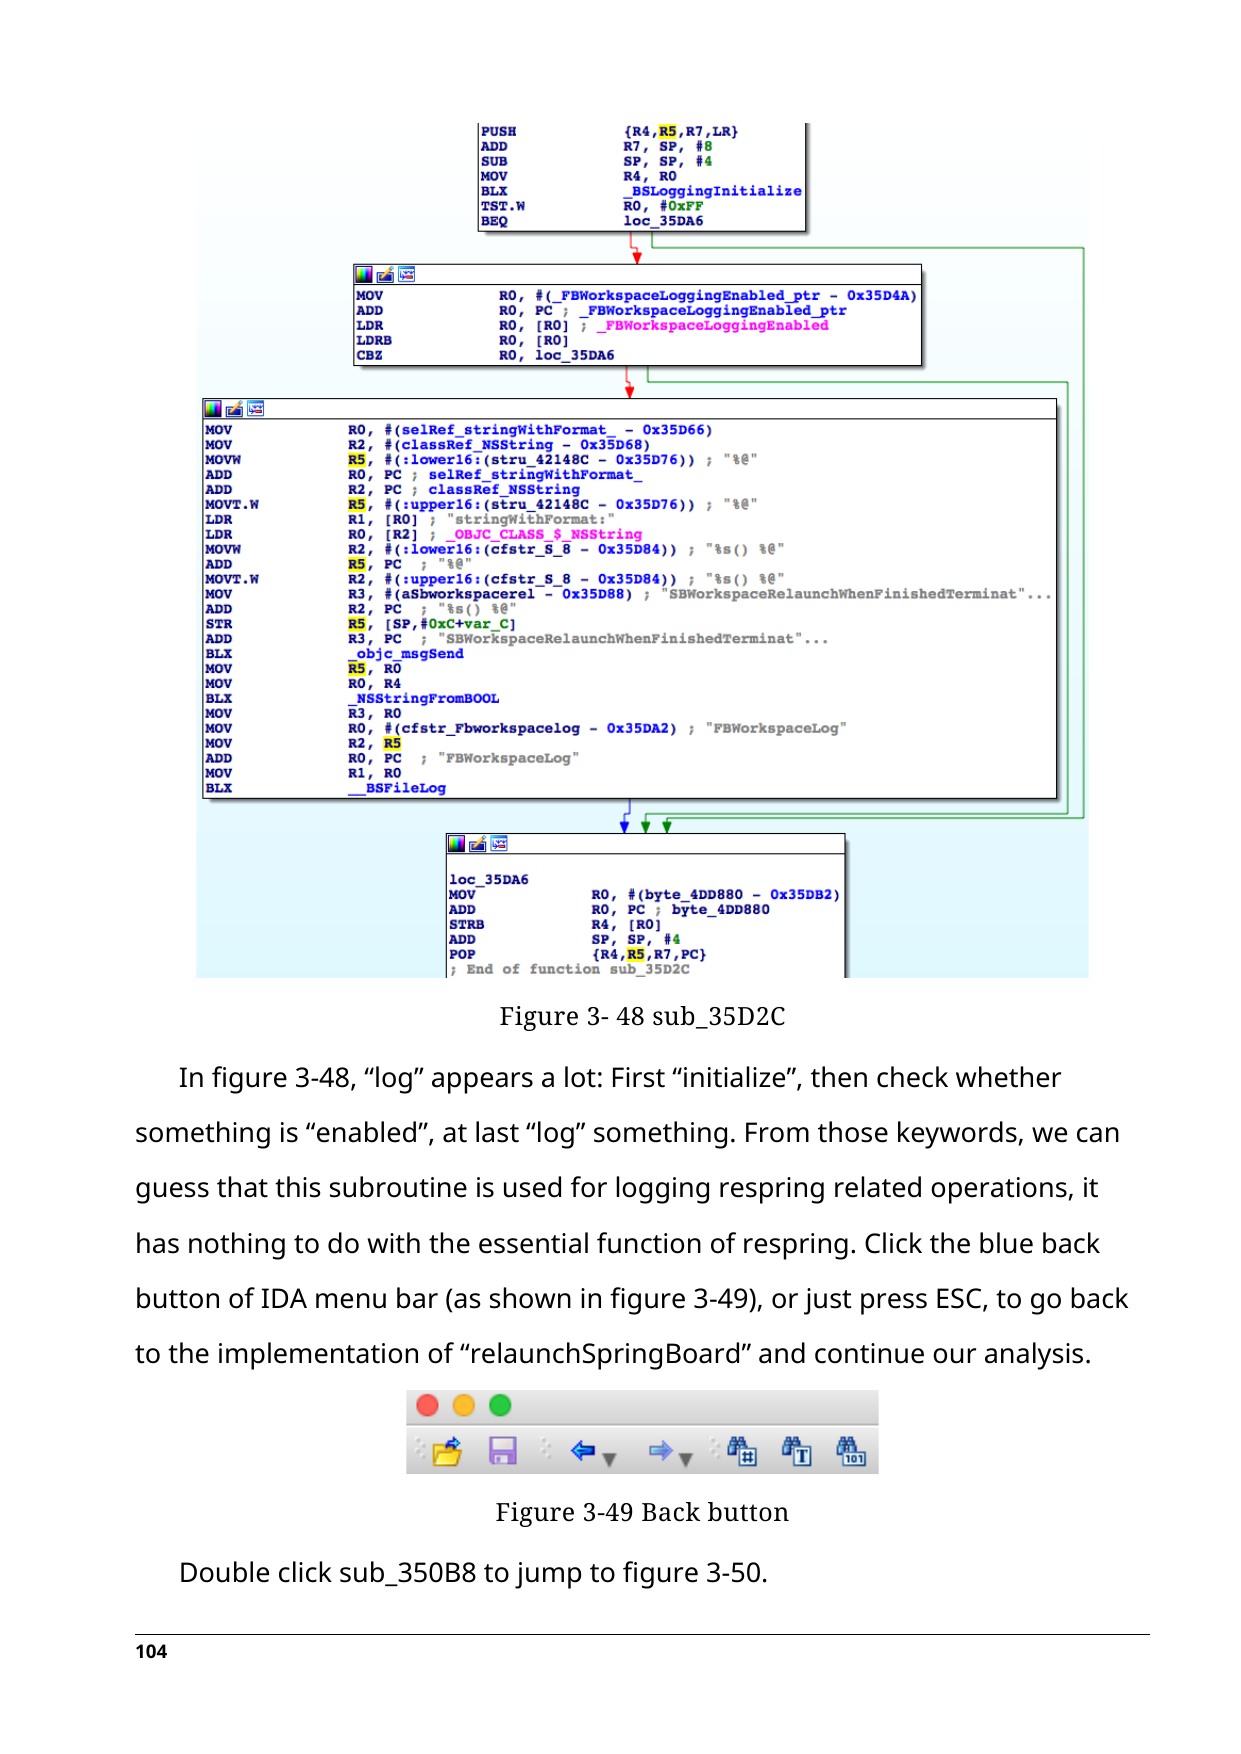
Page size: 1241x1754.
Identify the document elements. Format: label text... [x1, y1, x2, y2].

text Double click sub_350B8 to jump to figure 3-50. [135, 1554, 1150, 1591]
picture [406, 1390, 879, 1474]
text Figure 3- 48 sub_35D2C [135, 999, 1150, 1033]
text Figure 3-49 Back button [135, 1494, 1150, 1529]
text In figure 3-48, “log” appears a lot: First “initialize”, then check whether something is “enabled”, at last “log” something. From those keywords, we can guess that this subroutine is used for logging respring related operations, it has nothing to do with the essential function of respring. Click the blue back button of IDA menu bar (as shown in figure 3-49), or just press ESC, to go back to the implementation of “relaunchSpringBoard” and continue our analysis. [135, 1058, 1150, 1372]
picture [196, 123, 1089, 978]
